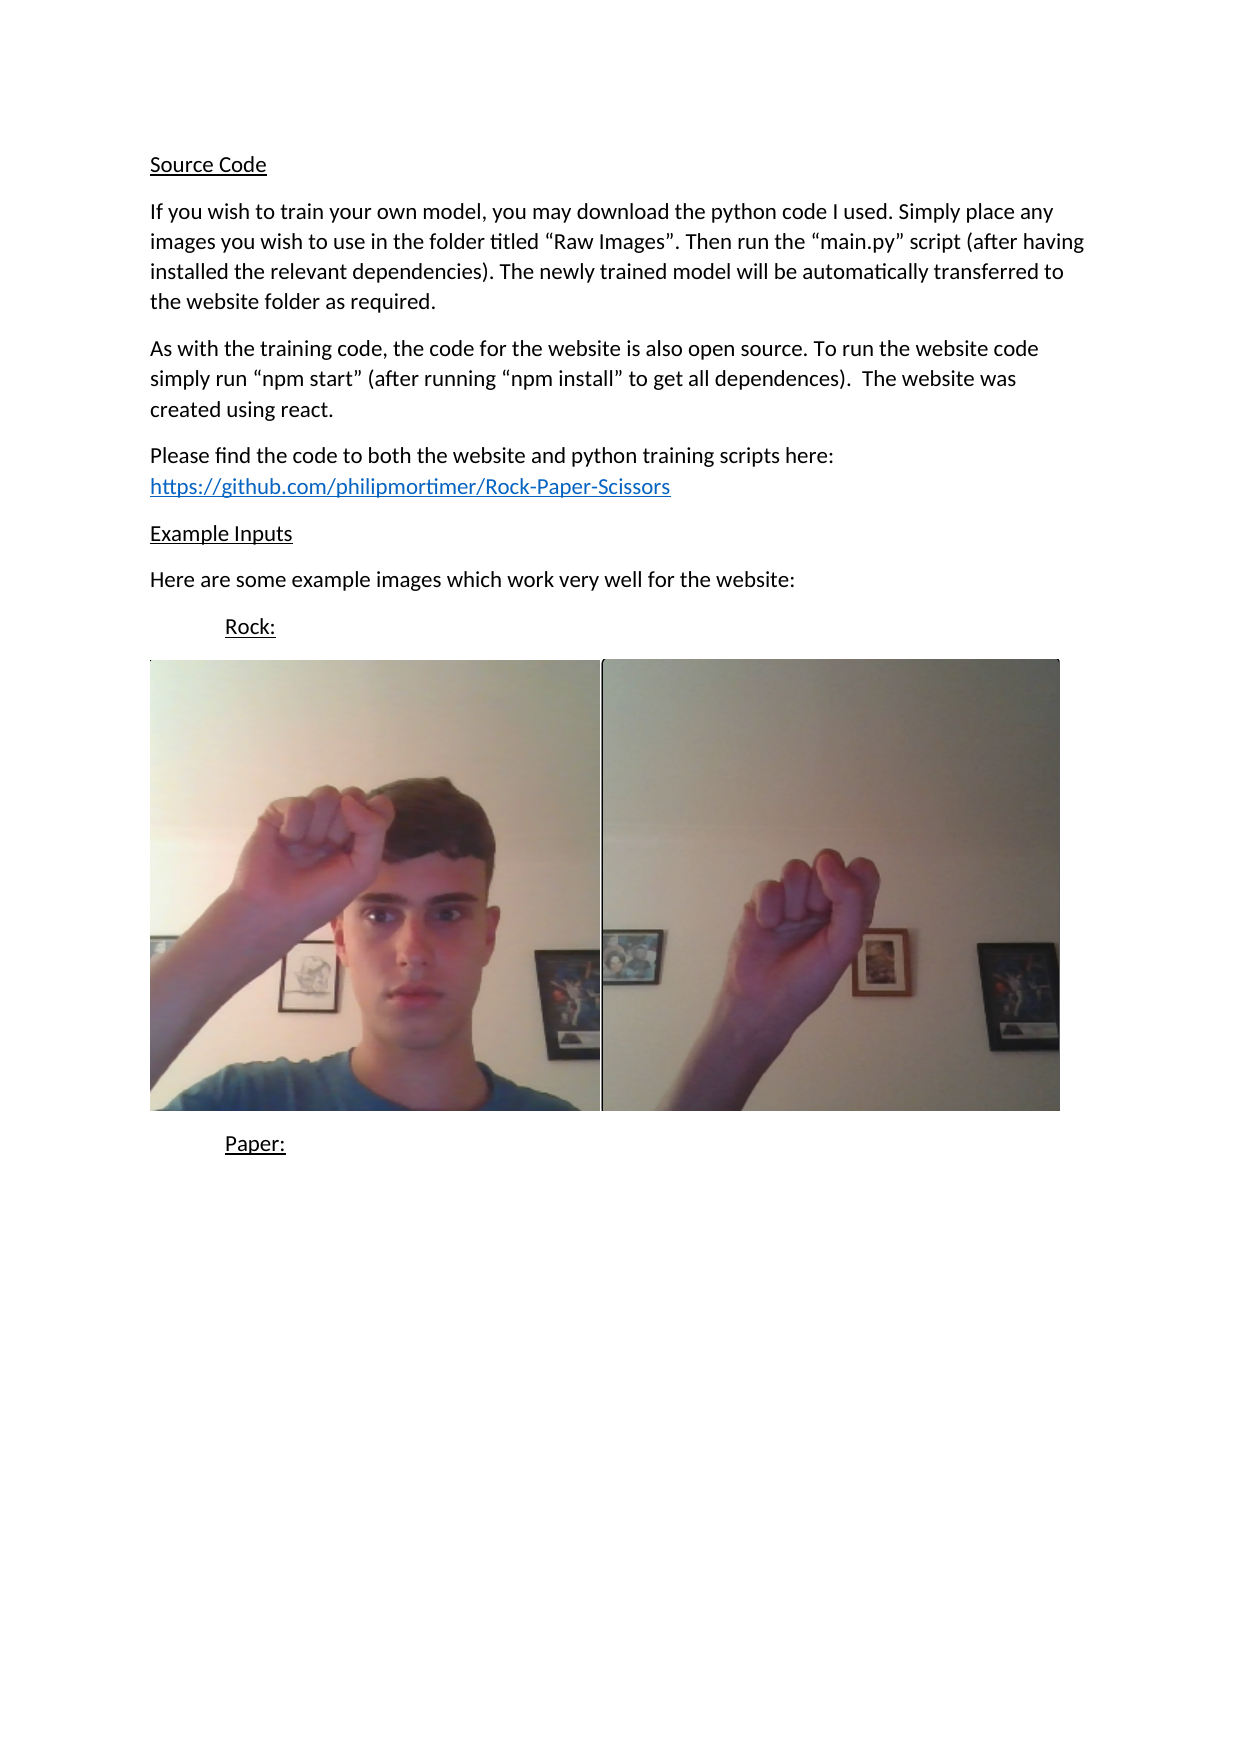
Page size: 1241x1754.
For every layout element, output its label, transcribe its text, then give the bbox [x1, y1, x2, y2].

text Source Code [150, 150, 1090, 178]
text Please find the code to both the website and python training scripts here: https://github.com/philipmortimer/Rock-Paper-Scissors [150, 442, 1090, 500]
text Rock: [150, 612, 1090, 641]
text As with the training code, the code for the website is also open source. To run the website code simply run “npm start” (after running “npm install” to get all dependences). The website was created using react. [150, 334, 1090, 423]
text Here are some example images which work very well for the website: [150, 566, 1090, 594]
text Example Inputs [150, 519, 1090, 547]
text Paper: [150, 1129, 1090, 1157]
picture [150, 659, 1060, 1111]
text If you wish to train your own model, you may download the python code I used. Simply place any images you wish to use in the folder titled “Raw Images”. Then run the “main.py” script (after having installed the relevant dependencies). The newly trained model will be automatically transferred to the website folder as required. [150, 197, 1090, 316]
